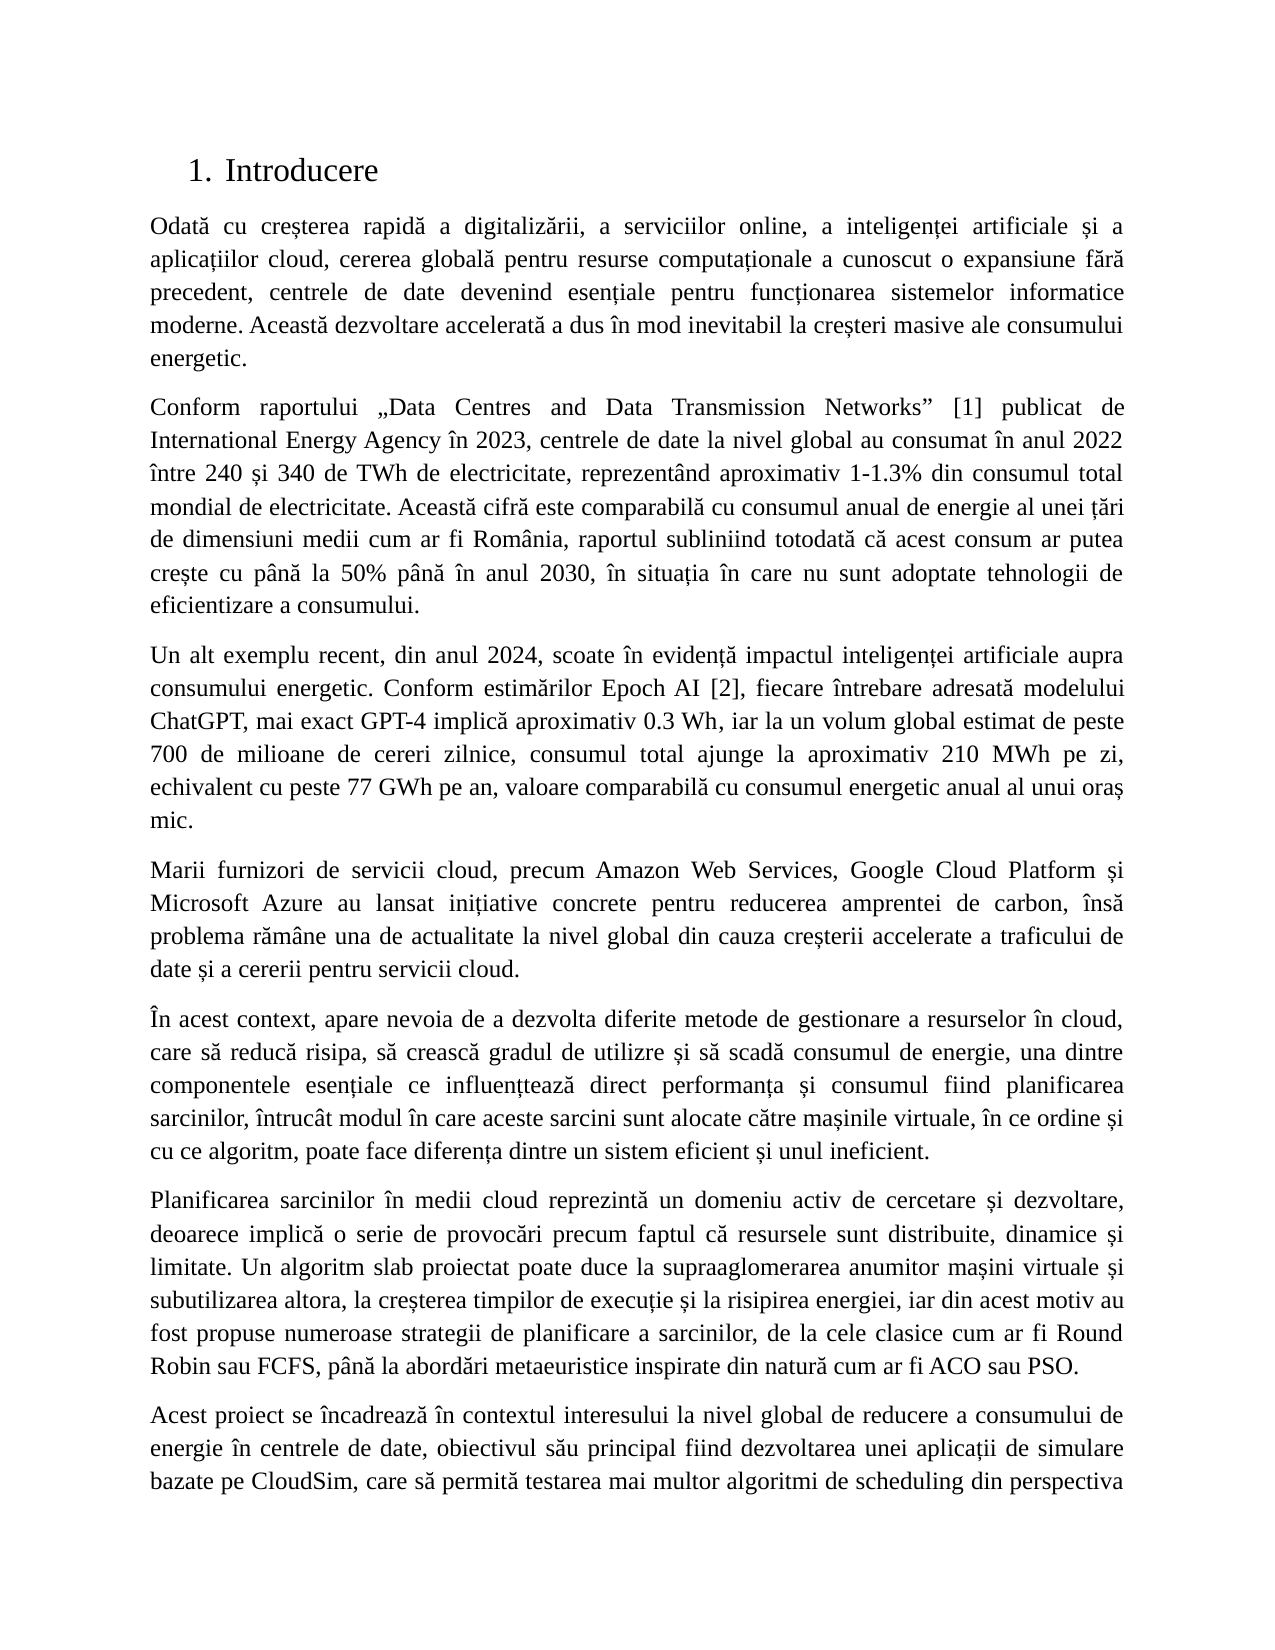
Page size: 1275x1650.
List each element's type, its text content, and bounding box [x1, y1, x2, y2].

text Marii furnizori de servicii cloud, precum Amazon Web Services, Google Cloud Platform și Microsoft Azure au lansat inițiative concrete pentru reducerea amprentei de carbon, însă problema rămâne una de actualitate la nivel global din cauza creșterii accelerate a traficului de date și a cererii pentru servicii cloud. [150, 855, 1125, 983]
text Odată cu creșterea rapidă a digitalizării, a serviciilor online, a inteligenței artificiale și a aplicațiilor cloud, cererea globală pentru resurse computaționale a cunoscut o expansiune fără precedent, centrele de date devenind esențiale pentru funcționarea sistemelor informatice moderne. Această dezvoltare accelerată a dus în mod inevitabil la creșteri masive ale consumului energetic. [150, 211, 1125, 372]
text Conform raportului „Data Centres and Data Transmission Networks” publicat de International Energy Agency în 2023, centrele de date la nivel global au consumat în anul 2022 între 240 și 340 de TWh de electricitate, reprezentând aproximativ 1-1.3% din consumul total mondial de electricitate. Această cifră este comparabilă cu consumul anual de energie al unei țări de dimensiuni medii cum ar fi România, raportul subliniind totodată că acest consum ar putea crește cu până la 50% până în anul 2030, în situația în care nu sunt adoptate tehnologii de eficientizare a consumului. [150, 392, 1125, 619]
list Introducere [187, 150, 1125, 188]
text Planificarea sarcinilor în medii cloud reprezintă un domeniu activ de cercetare și dezvoltare, deoarece implică o serie de provocări precum faptul că resursele sunt distribuite, dinamice și limitate. Un algoritm slab proiectat poate duce la supraaglomerarea anumitor mașini virtuale și subutilizarea altora, la creșterea timpilor de execuție și la risipirea energiei, iar din acest motiv au fost propuse numeroase strategii de planificare a sarcinilor, de la cele clasice cum ar fi Round Robin sau FCFS, până la abordări metaeuristice inspirate din natură cum ar fi ACO sau PSO. [150, 1186, 1125, 1379]
text În acest context, apare nevoia de a dezvolta diferite metode de gestionare a resurselor în cloud, care să reducă risipa, să crească gradul de utilizre și să scadă consumul de energie, una dintre componentele esențiale ce influențtează direct performanța și consumul fiind planificarea sarcinilor, întrucât modul în care aceste sarcini sunt alocate către mașinile virtuale, în ce ordine și cu ce algoritm, poate face diferența dintre un sistem eficient și unul ineficient. [150, 1004, 1125, 1165]
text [150, 1400, 1125, 1495]
text Un alt exemplu recent, din anul 2024, scoate în evidență impactul inteligenței artificiale aupra consumului energetic. Conform estimărilor Epoch AI , fiecare întrebare adresată modelului ChatGPT, mai exact GPT-4 implică aproximativ 0.3 Wh, iar la un volum global estimat de peste 700 de milioane de cereri zilnice, consumul total ajunge la aproximativ 210 MWh pe zi, echivalent cu peste 77 GWh pe an, valoare comparabilă cu consumul energetic anual al unui oraș mic. [150, 640, 1125, 834]
